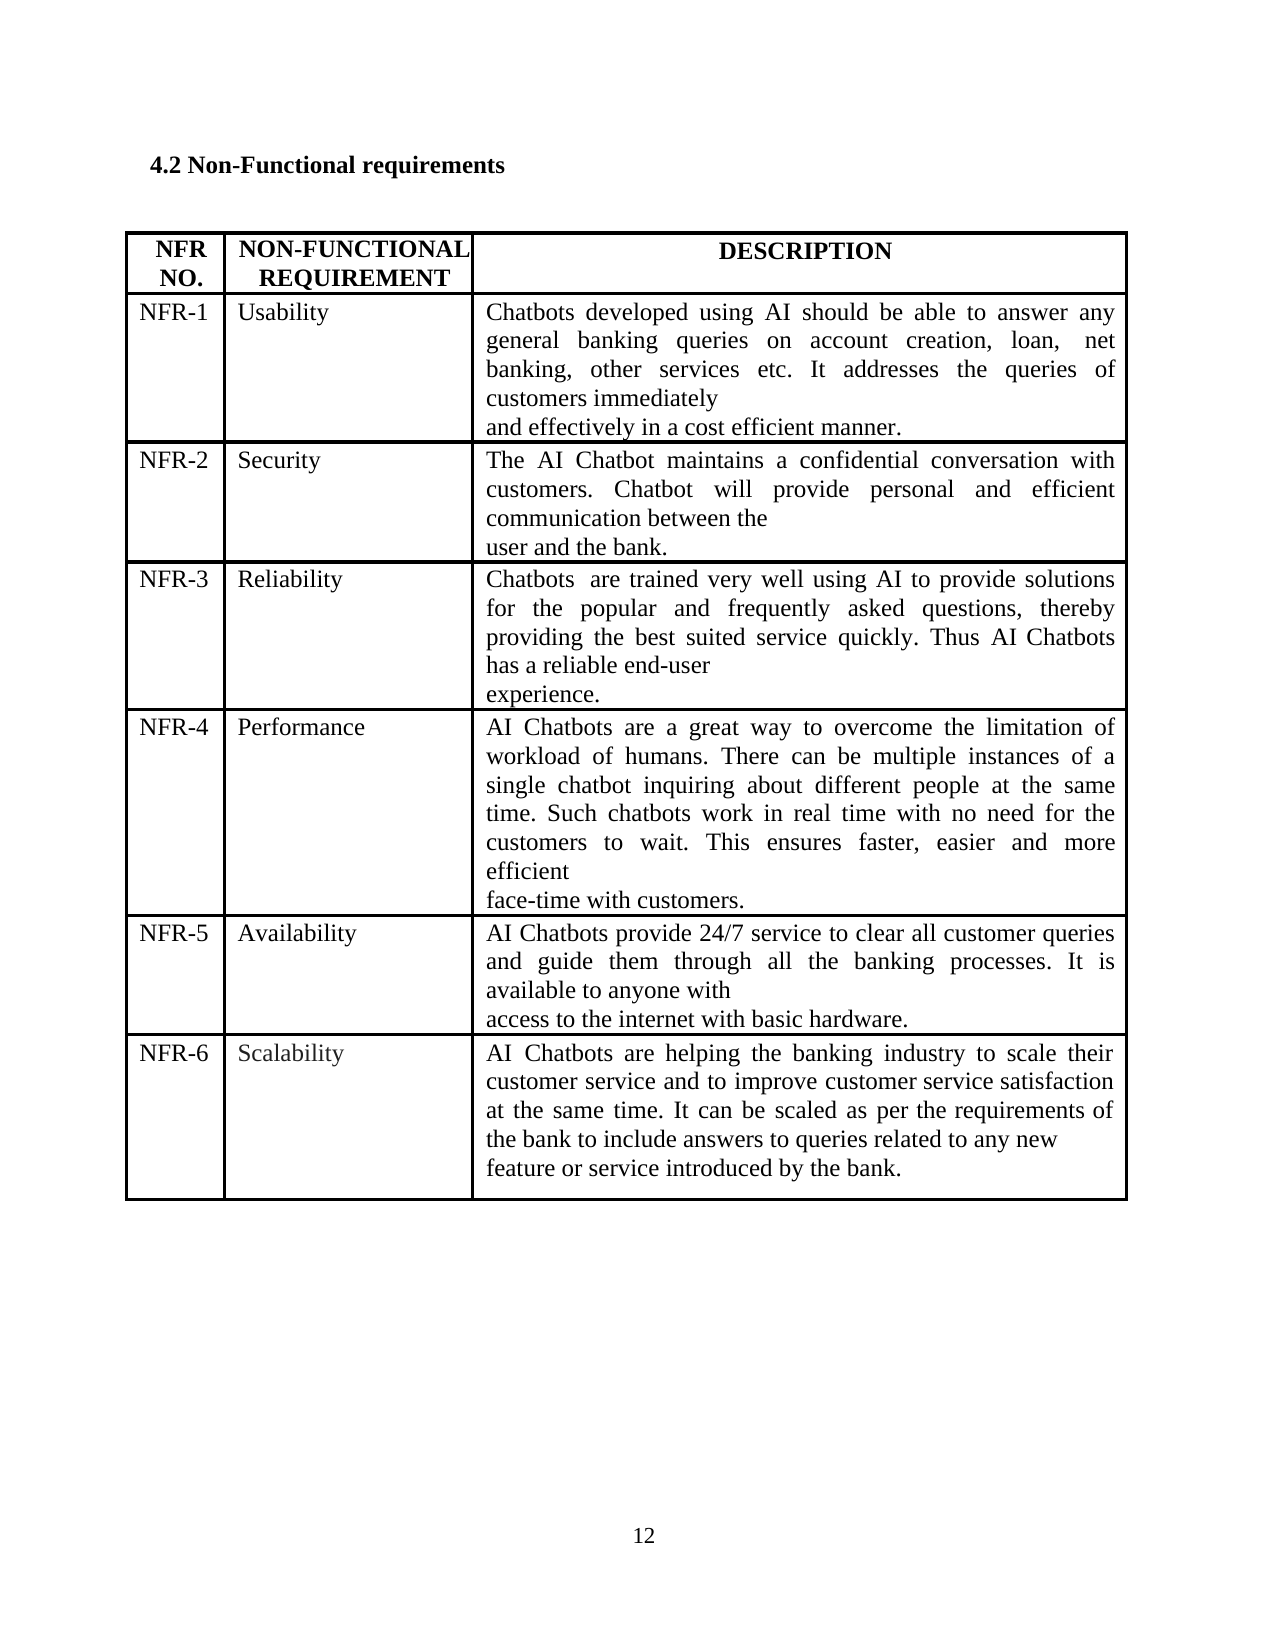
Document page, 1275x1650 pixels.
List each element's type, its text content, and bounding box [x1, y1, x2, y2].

table_cell The AI Chatbot maintains a confidential conversation with customers. Chatbot will provide personal and efficient communication between the user and the bank. [474, 444, 1125, 560]
table_cell Security [226, 444, 471, 560]
list Non-Functional requirements [150, 150, 1275, 179]
table_cell NFR-2 [128, 444, 223, 560]
table_cell NFR-6 [128, 1036, 223, 1198]
table_cell AI Chatbots are a great way to overcome the limitation of workload of humans. There can be multiple instances of a single chatbot inquiring about different people at the same time. Such chatbots work in real time with no need for the customers to wait. This ensures faster, easier and more efficient face-time with customers. [474, 711, 1125, 913]
table_cell Scalability [226, 1036, 471, 1198]
table_cell NFR-4 [128, 711, 223, 913]
table_cell NFR-1 [128, 295, 223, 440]
table_cell Reliability [226, 564, 471, 708]
table_header NFR NO. [128, 235, 223, 292]
table_header DESCRIPTION [474, 235, 1125, 292]
table_cell NFR-3 [128, 564, 223, 708]
table_cell AI Chatbots are helping the banking industry to scale their customer service and to improve customer service satisfaction at the same time. It can be scaled as per the requirements of the bank to include answers to queries related to any new feature or service introduced by the bank. [474, 1036, 1125, 1198]
table_cell Availability [226, 917, 471, 1033]
table_cell Chatbots are trained very well using AI to provide solutions for the popular and frequently asked questions, thereby providing the best suited service quickly. Thus AI Chatbots has a reliable end-user experience. [474, 564, 1125, 708]
table_header NON-FUNCTIONAL REQUIREMENT [226, 235, 471, 292]
table_cell Usability [226, 295, 471, 440]
table_cell NFR-5 [128, 917, 223, 1033]
table_cell Chatbots developed using AI should be able to answer any general banking queries on account creation, loan, net banking, other services etc. It addresses the queries of customers immediately and effectively in a cost efficient manner. [474, 295, 1125, 440]
table_cell AI Chatbots provide 24/7 service to clear all customer queries and guide them through all the banking processes. It is available to anyone with access to the internet with basic hardware. [474, 917, 1125, 1033]
table_cell Performance [226, 711, 471, 913]
